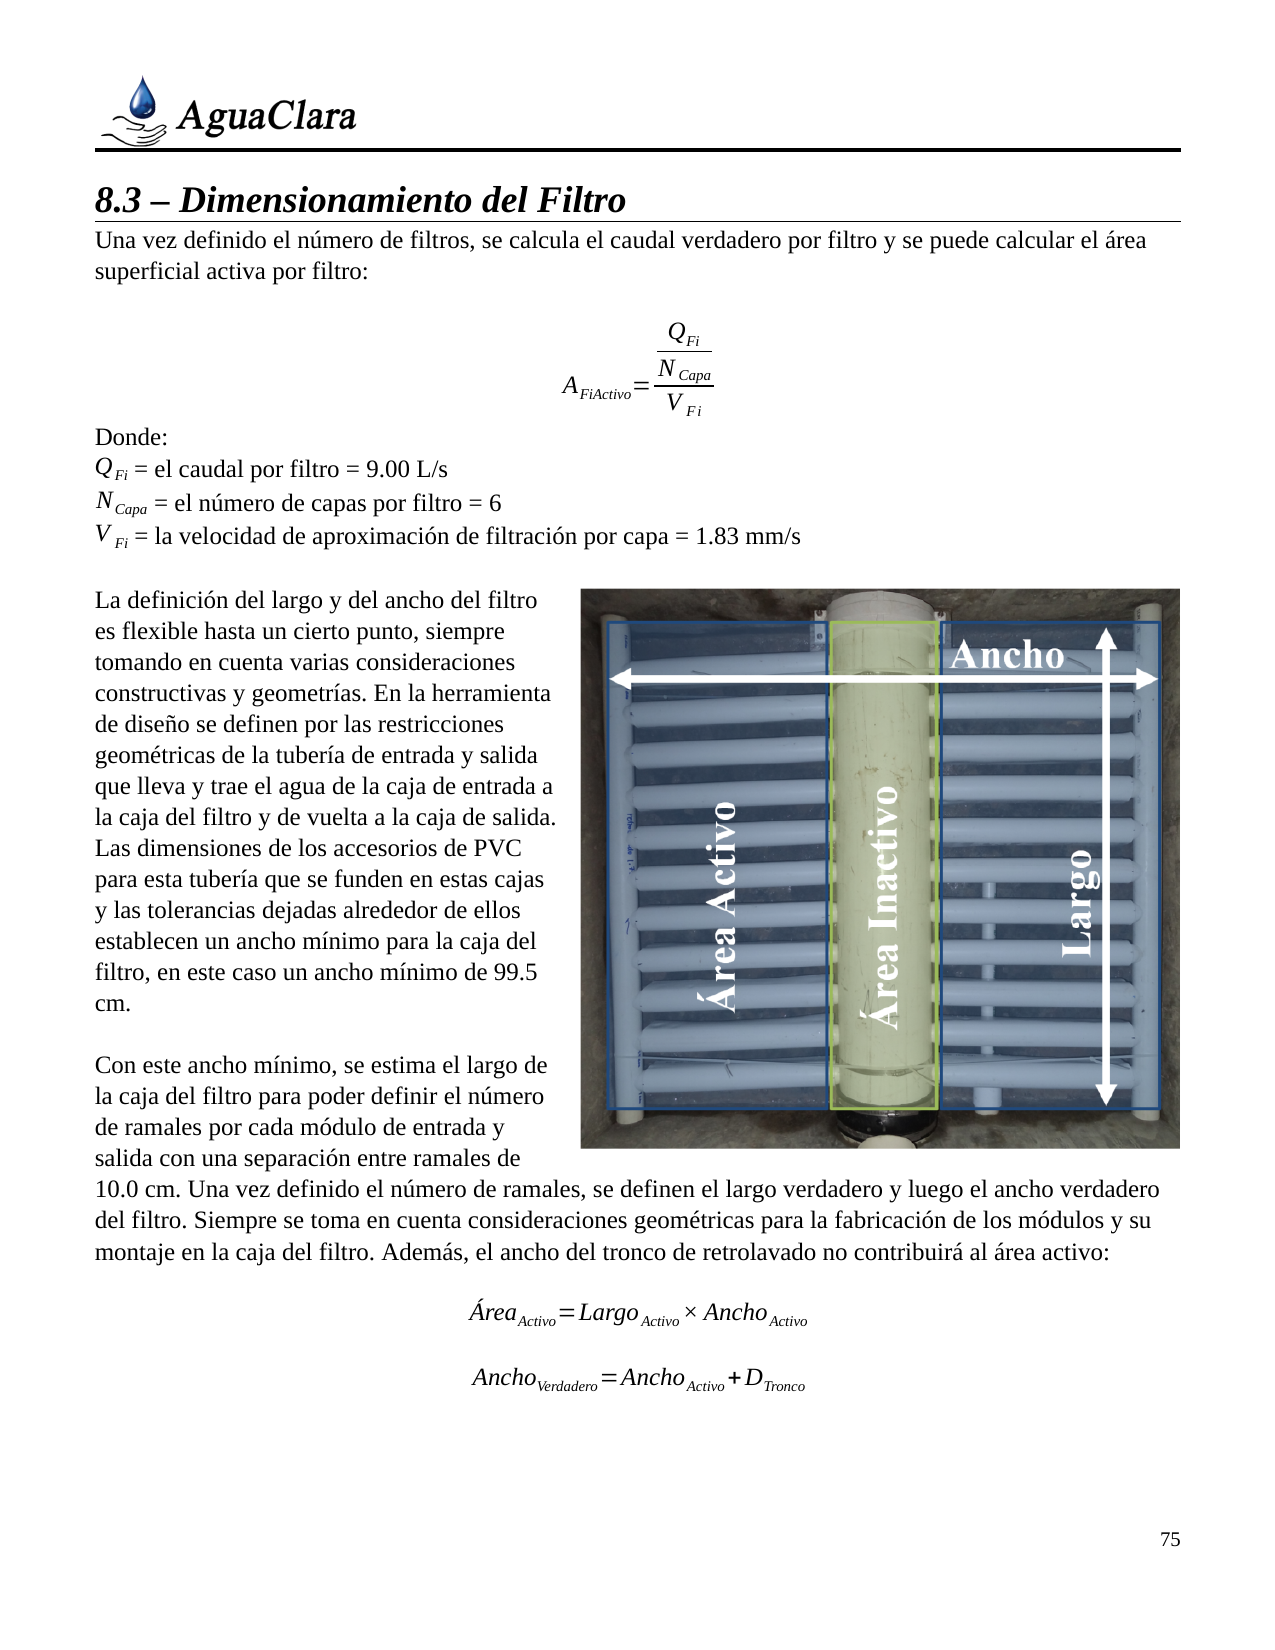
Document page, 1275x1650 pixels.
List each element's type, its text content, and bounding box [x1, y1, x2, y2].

list = el caudal por filtro = 9.00 L/s [94, 453, 1181, 484]
text Una vez definido el número de filtros, se calcula el caudal verdadero por filtro y se puede calcular el área superficial activa por filtro: [94, 225, 1181, 285]
text Con este ancho mínimo, se estima el largo de la caja del filtro para poder definir el número de ramales por cada módulo de entrada y salida con una separación entre ramales de 10.0 cm. Una vez definido el número de ramales, se definen el largo verdadero y luego el ancho verdadero del filtro. Siempre se toma en cuenta consideraciones geométricas para la fabricación de los módulos y su montaje en la caja del filtro. Además, el ancho del tronco de retrolavado no contribuirá al área activo: [94, 1050, 1181, 1265]
subtitle – Dimensionamiento del Filtro [94, 177, 1181, 222]
picture [580, 588, 1181, 1149]
list = el número de capas por filtro = 6 [94, 486, 1181, 518]
picture [94, 75, 373, 148]
text La definición del largo y del ancho del filtro es flexible hasta un cierto punto, siempre tomando en cuenta varias consideraciones constructivas y geometrías. En la herramienta de diseño se definen por las restricciones geométricas de la tubería de entrada y salida que lleva y trae el agua de la caja de entrada a la caja del filtro y de vuelta a la caja de salida. Las dimensiones de los accesorios de PVC para esta tubería que se funden en estas cajas y las tolerancias dejadas alrededor de ellos establecen un ancho mínimo para la caja del filtro, en este caso un ancho mínimo de 99.5 cm. [94, 585, 1181, 1017]
list Donde: [94, 422, 1181, 451]
list = la velocidad de aproximación de filtración por capa = 1.83 mm/s [94, 520, 1181, 551]
